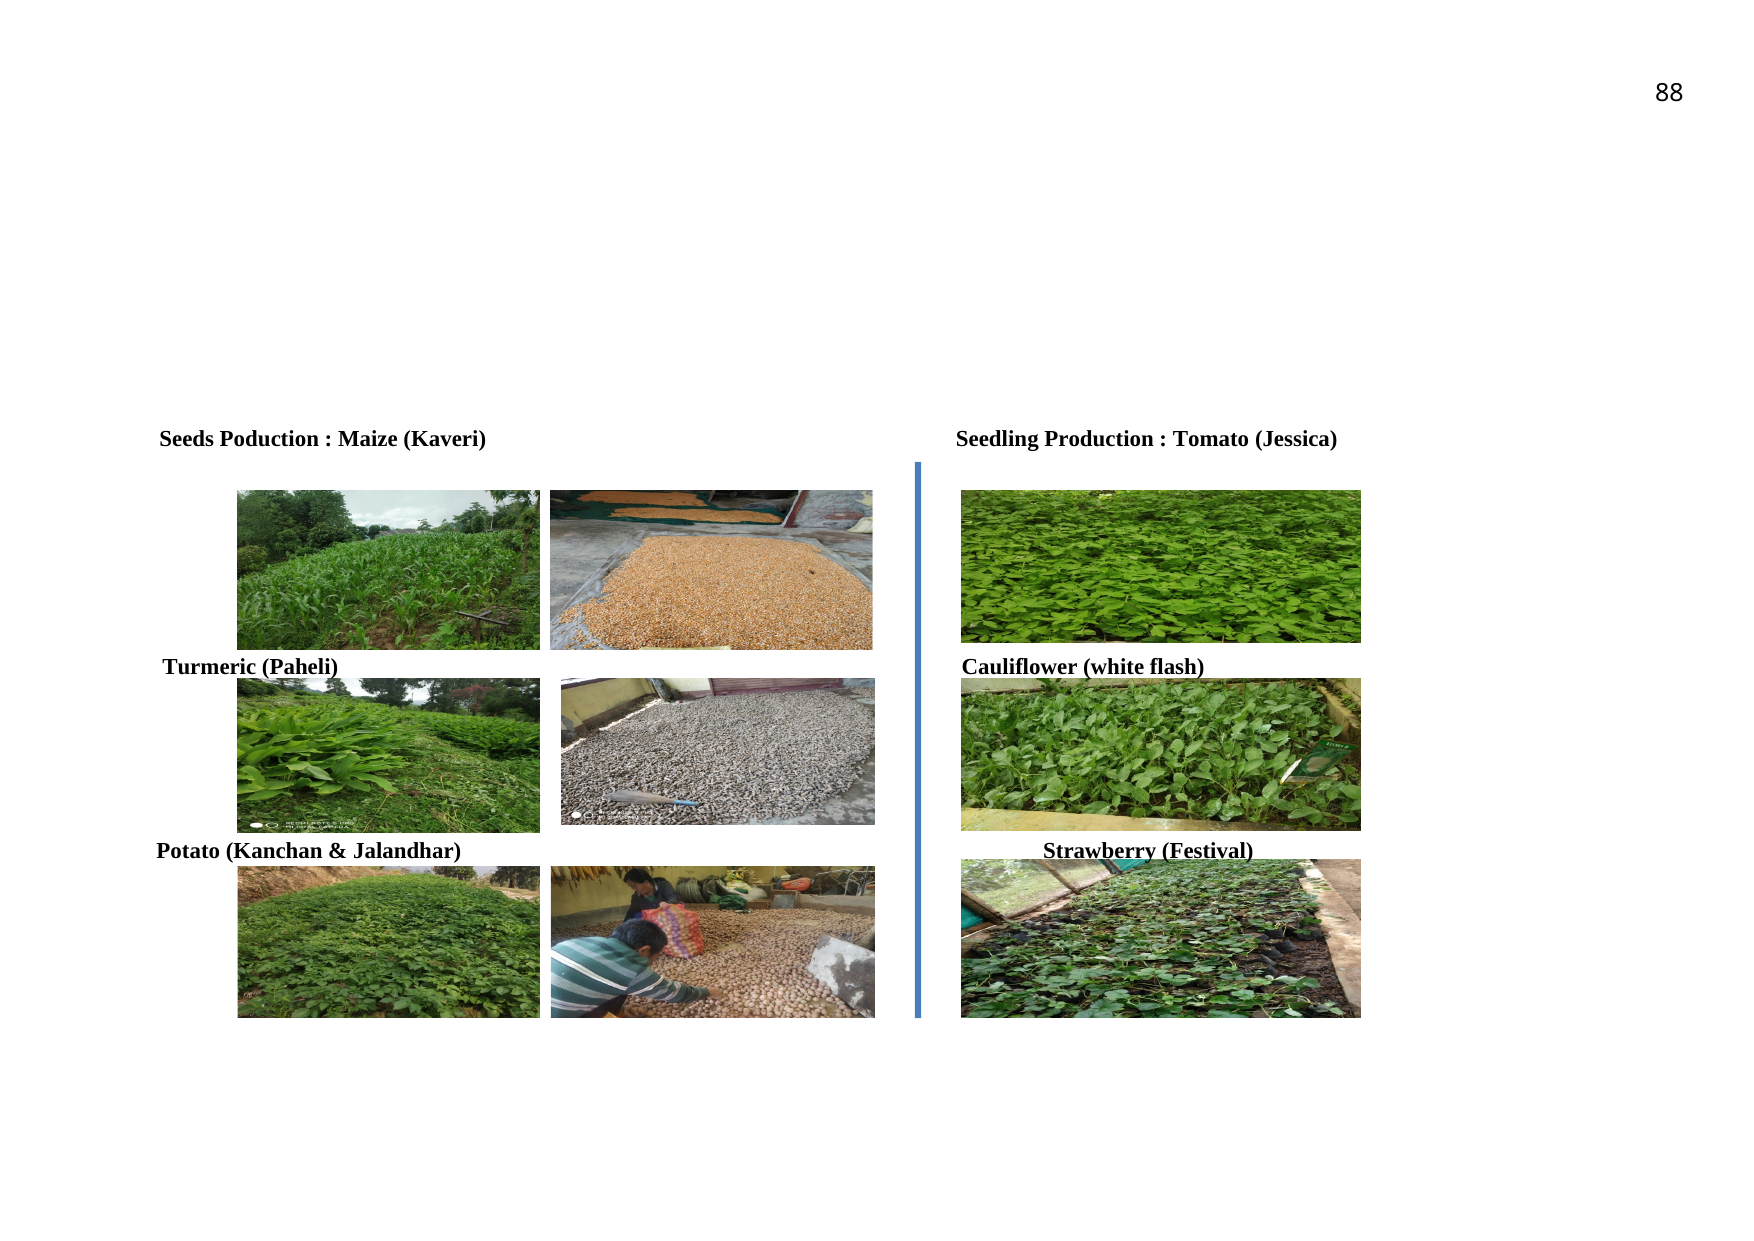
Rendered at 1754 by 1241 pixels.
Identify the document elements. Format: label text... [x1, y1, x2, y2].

text Turmeric (Paheli) Cauliflower (white flash) Potato (Kanchan & Jalandhar) Strawberry (Festival) [59, 653, 1684, 864]
picture [961, 864, 1361, 1018]
picture [550, 866, 875, 1018]
text Seeds Poduction : Maize (Kaveri) Seedling Production : Tomato (Jessica) [59, 425, 1684, 653]
picture [237, 866, 540, 1018]
